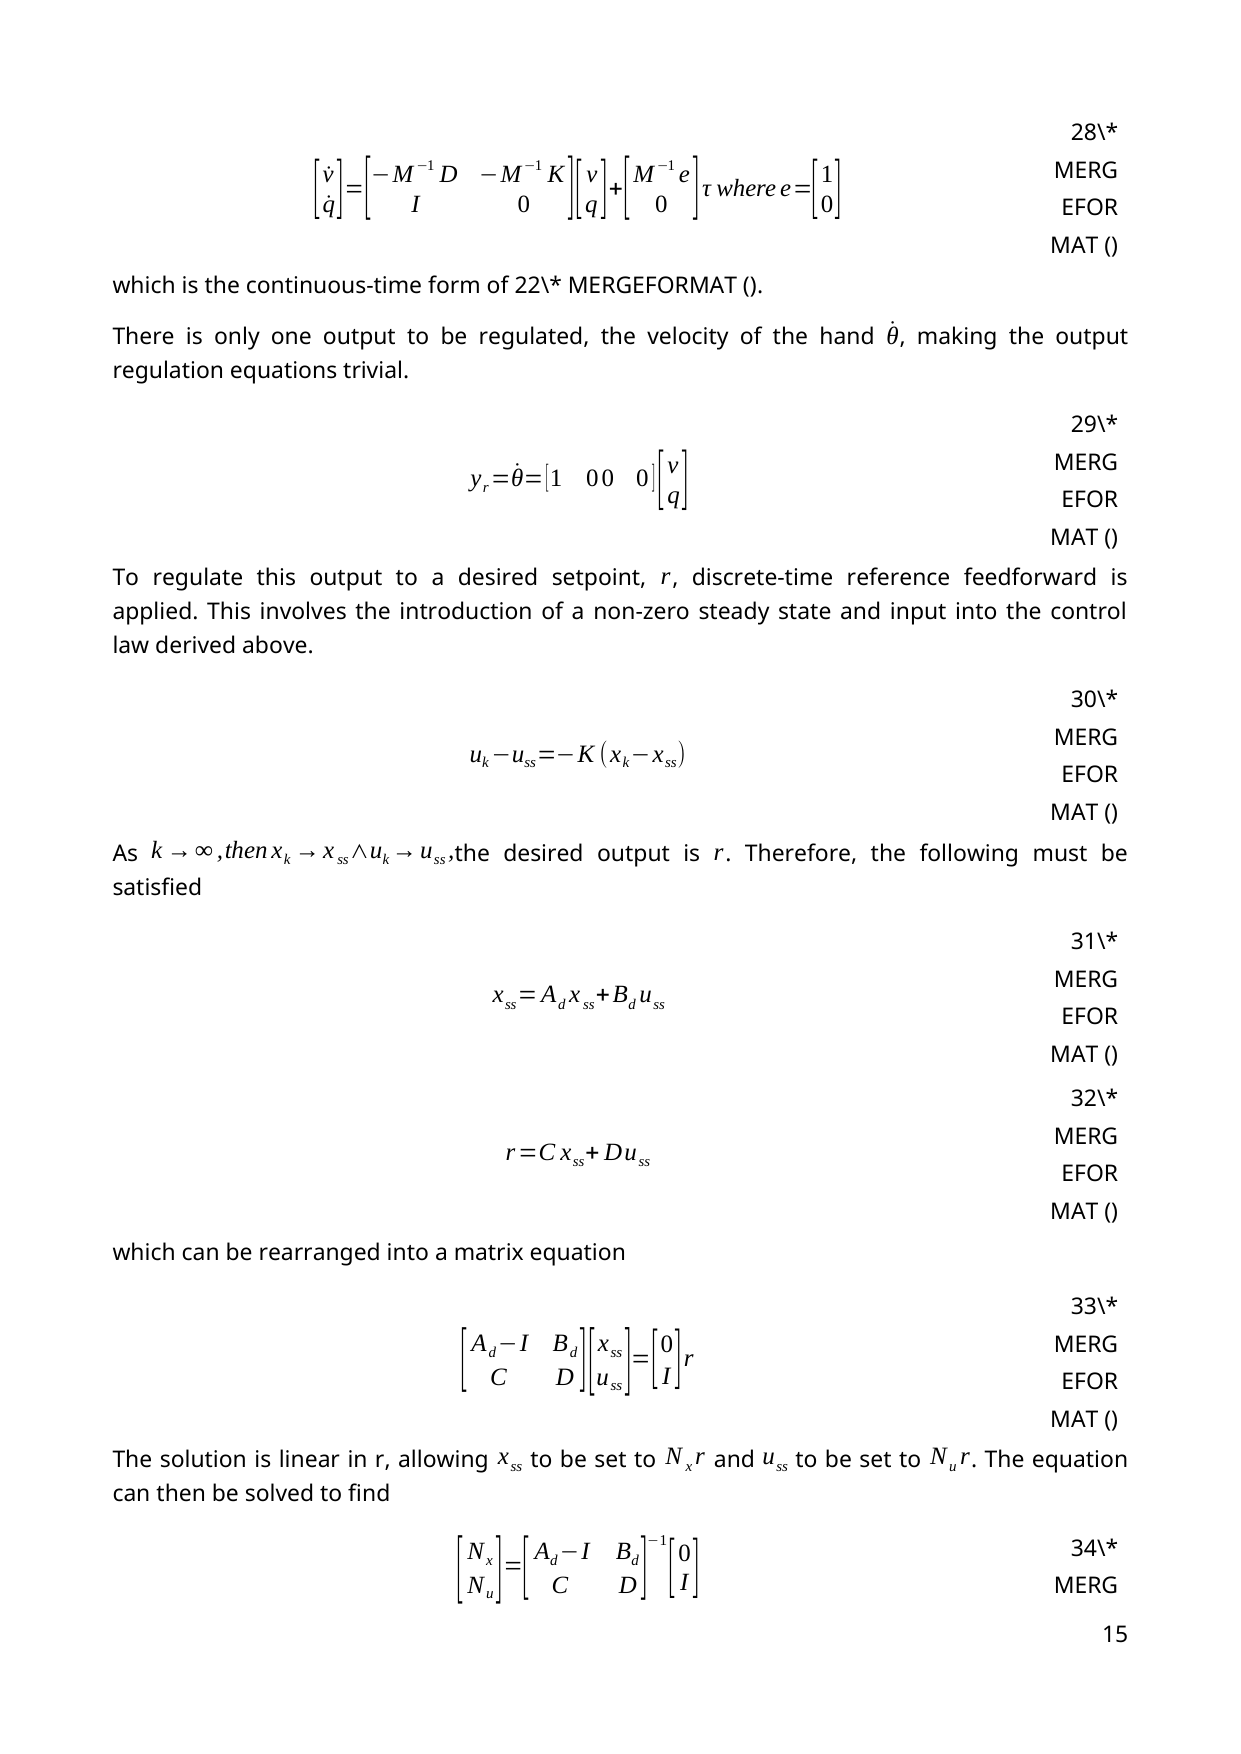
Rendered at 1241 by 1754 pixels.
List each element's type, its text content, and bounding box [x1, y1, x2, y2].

table_header [112, 1528, 1043, 1615]
table_cell [112, 1078, 1043, 1235]
text To regulate this output to a desired setpoint, , discrete-time reference feedforward is applied. This involves the introduction of a non-zero steady state and input into the control law derived above. [112, 561, 1128, 660]
text The solution is linear in r, allowing to be set to and to be set to . The equation can then be solved to find [112, 1443, 1128, 1508]
text There is only one output to be regulated, the velocity of the hand , making the output regulation equations trivial. [112, 320, 1128, 385]
table_header [112, 921, 1043, 1078]
table_header [1044, 112, 1118, 269]
table_header [112, 404, 1043, 561]
table_header [112, 1286, 1043, 1443]
table_header [1044, 679, 1118, 837]
text As the desired output is . Therefore, the following must be satisfied [112, 837, 1128, 902]
table_header [1044, 404, 1118, 561]
text which can be rearranged into a matrix equation [112, 1235, 1128, 1267]
table_header [1044, 921, 1118, 1078]
text which is the continuous-time form of (22). [112, 269, 1128, 301]
table_header [112, 679, 1043, 837]
table_header [1044, 1528, 1118, 1615]
table_header [112, 112, 1043, 269]
table_cell [1044, 1078, 1118, 1235]
table_header [1044, 1286, 1118, 1443]
